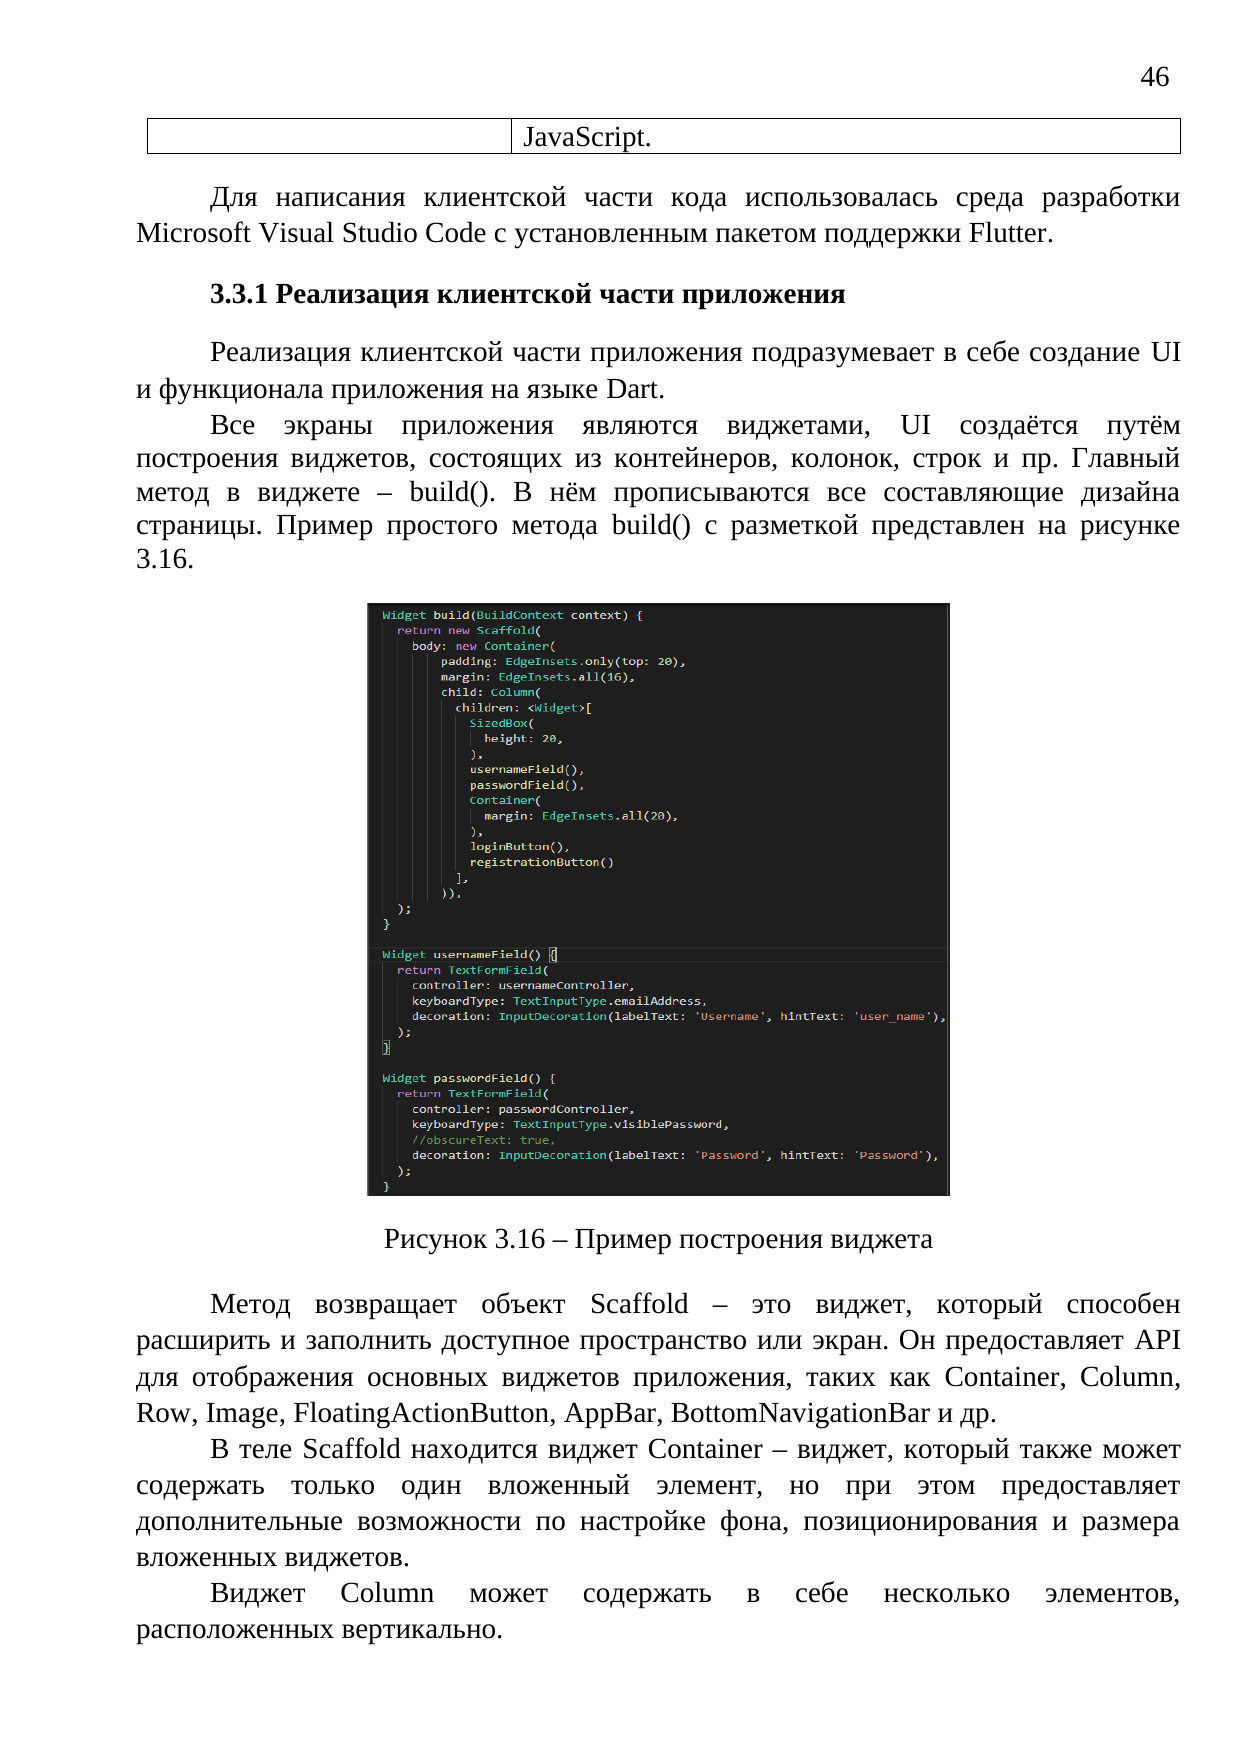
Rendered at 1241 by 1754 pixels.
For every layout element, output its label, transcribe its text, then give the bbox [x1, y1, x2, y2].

text Метод возвращает объект Scaffold – это виджет, который способен расширить и заполнить доступное пространство или экран. Он предоставляет API для отображения основных виджетов приложения, таких как Container, Column, Row, Image, FloatingActionButton, AppBar, BottomNavigationBar и др. [136, 1286, 1181, 1428]
table_cell Dart [148, 119, 511, 153]
text 3.3.1 Реализация клиентской части приложения [136, 276, 1181, 309]
title Рисунок 3.16 – Пример построения виджета [136, 1221, 1181, 1254]
text Реализация клиентской части приложения подразумевает в себе создание UI и функционала приложения на языке Dart. [136, 334, 1181, 404]
text В теле Scaffold находится виджет Container – виджет, который также может содержать только один вложенный элемент, но при этом предоставляет дополнительные возможности по настройке фона, позиционирования и размера вложенных виджетов. [136, 1431, 1181, 1573]
text Все экраны приложения являются виджетами, UI создаётся путём построения виджетов, состоящих из контейнеров, колонок, строк и пр. Главный метод в виджете – build(). В нём прописываются все составляющие дизайна страницы. Пример простого метода build() с разметкой представлен на рисунке 3.16. [136, 407, 1181, 574]
picture [367, 603, 950, 1196]
text Для написания клиентской части кода использовалась среда разработки Microsoft Visual Studio Code с установленным пакетом поддержки Flutter. [136, 179, 1181, 248]
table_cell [512, 119, 1180, 153]
text Виджет Column может содержать в себе несколько элементов, расположенных вертикально. [136, 1576, 1181, 1645]
